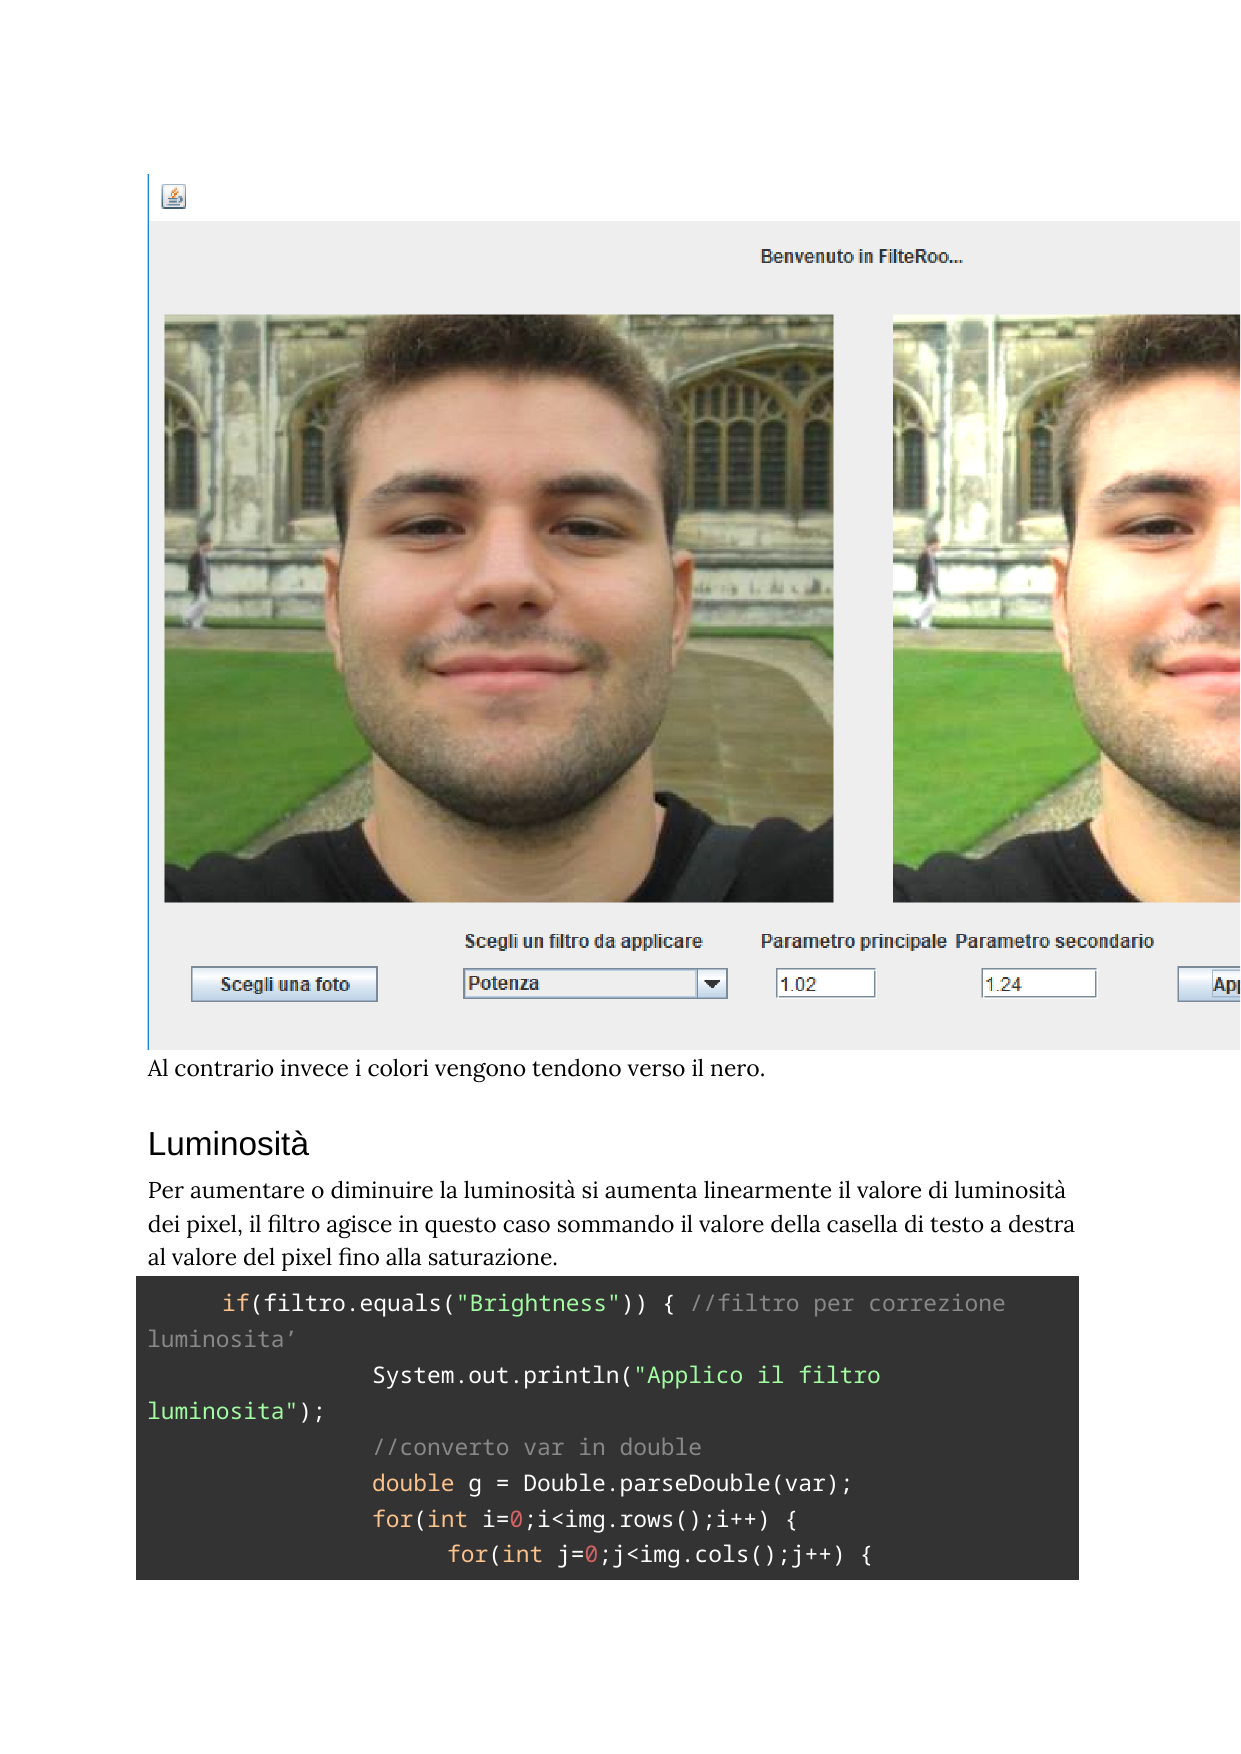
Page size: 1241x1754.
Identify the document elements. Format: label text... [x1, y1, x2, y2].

text Per aumentare o diminuire la luminosità si aumenta linearmente il valore di luminosità dei pixel, il filtro agisce in questo caso sommando il valore della casella di testo a destra al valore del pixel fino alla saturazione. [148, 1175, 1090, 1272]
picture [147, 174, 1241, 1050]
text Al contrario invece i colori vengono tendono verso il nero. [148, 1053, 1090, 1082]
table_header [136, 1276, 1079, 1580]
subtitle Luminosità [148, 1124, 1090, 1163]
